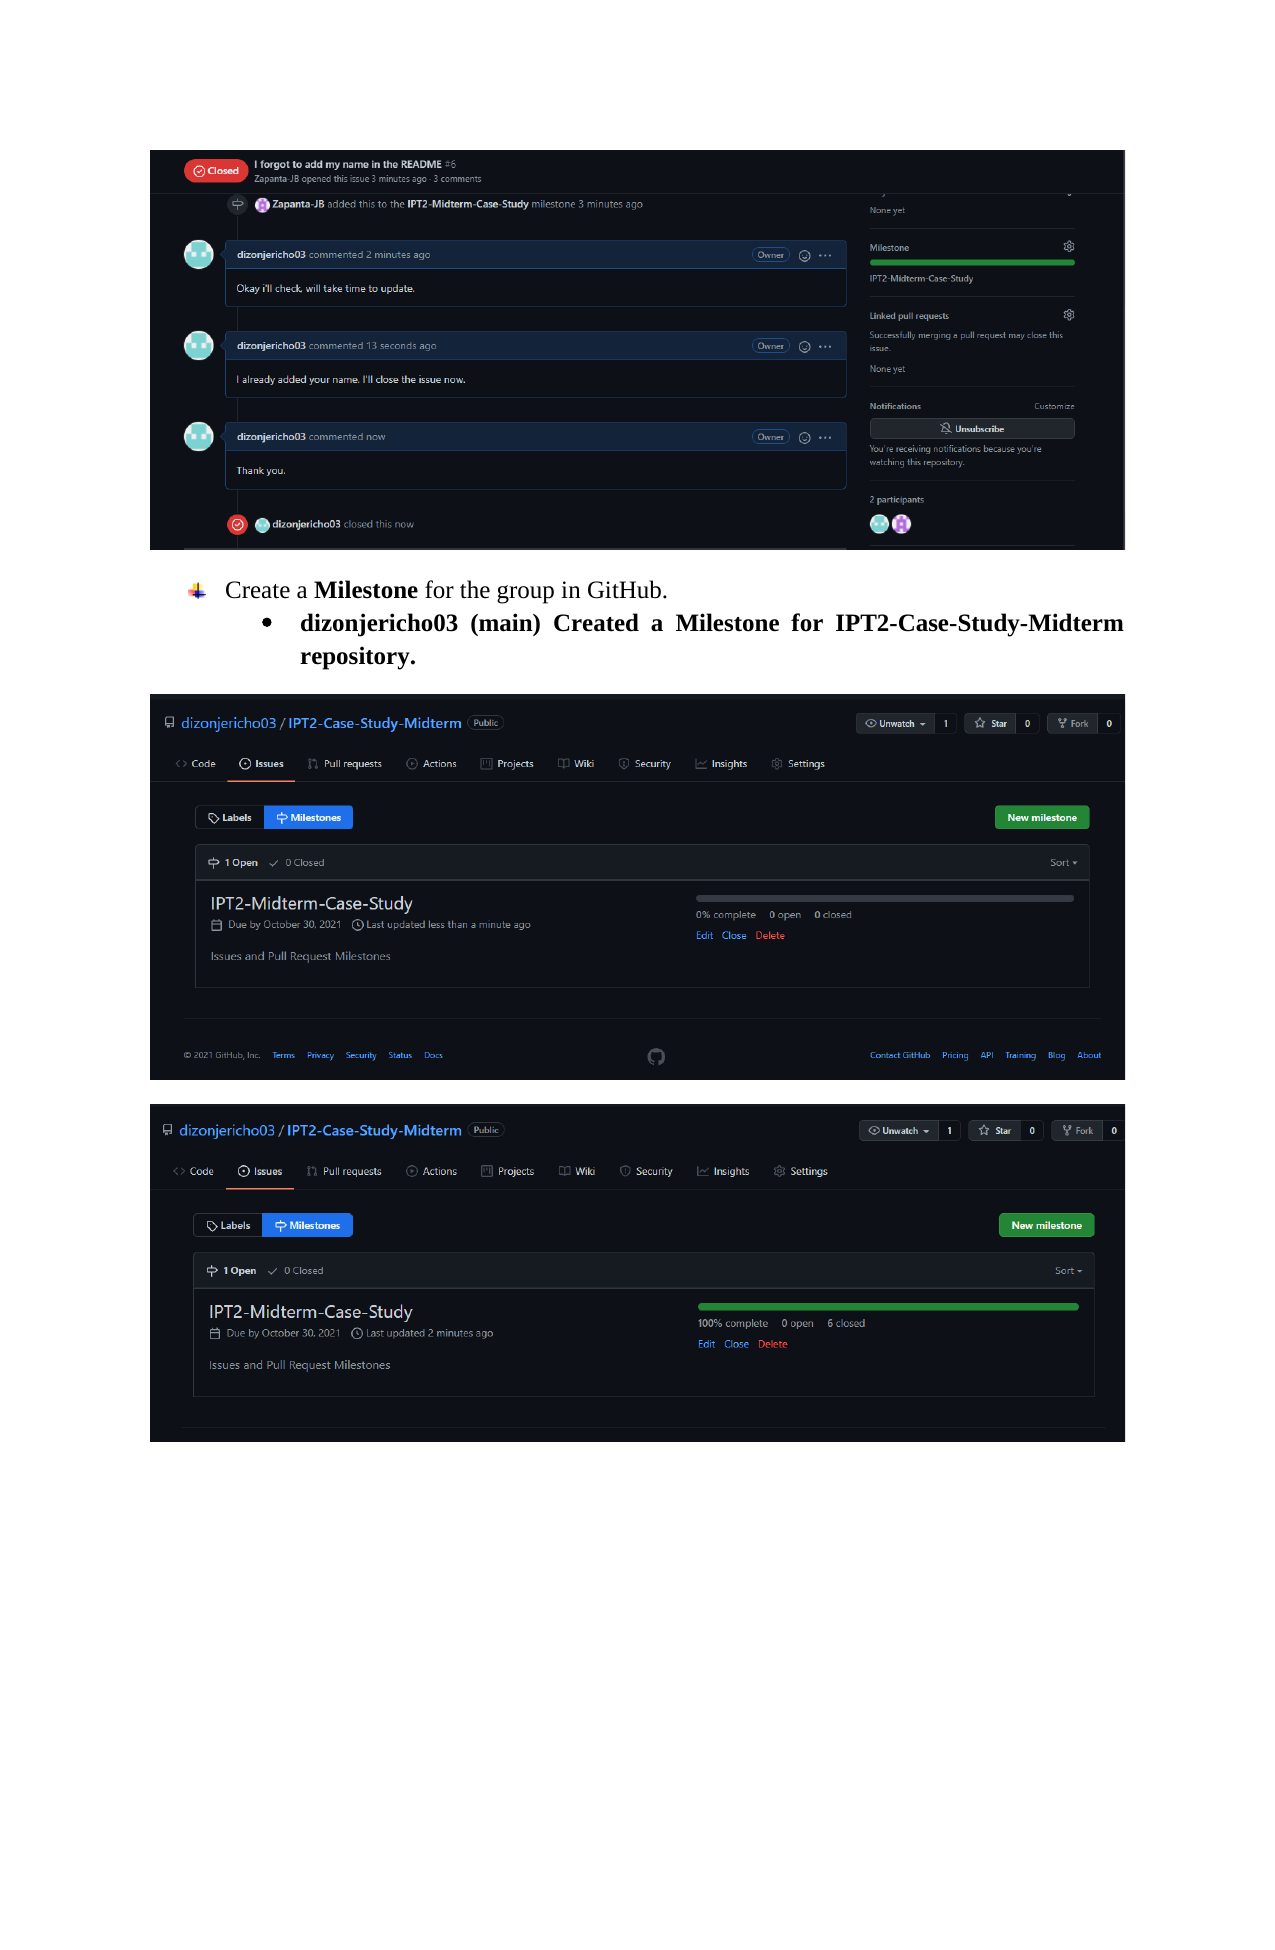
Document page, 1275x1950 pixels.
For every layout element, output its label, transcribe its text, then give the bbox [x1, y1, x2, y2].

picture [150, 150, 1125, 550]
picture [150, 694, 1125, 1080]
picture [150, 1104, 1125, 1442]
list Create a Milestone for the group in GitHub. [187, 575, 1125, 603]
list dizonjericho03 (main) Created a Milestone for IPT2-Case-Study-Midterm repository. [262, 608, 1125, 669]
picture [188, 581, 206, 599]
